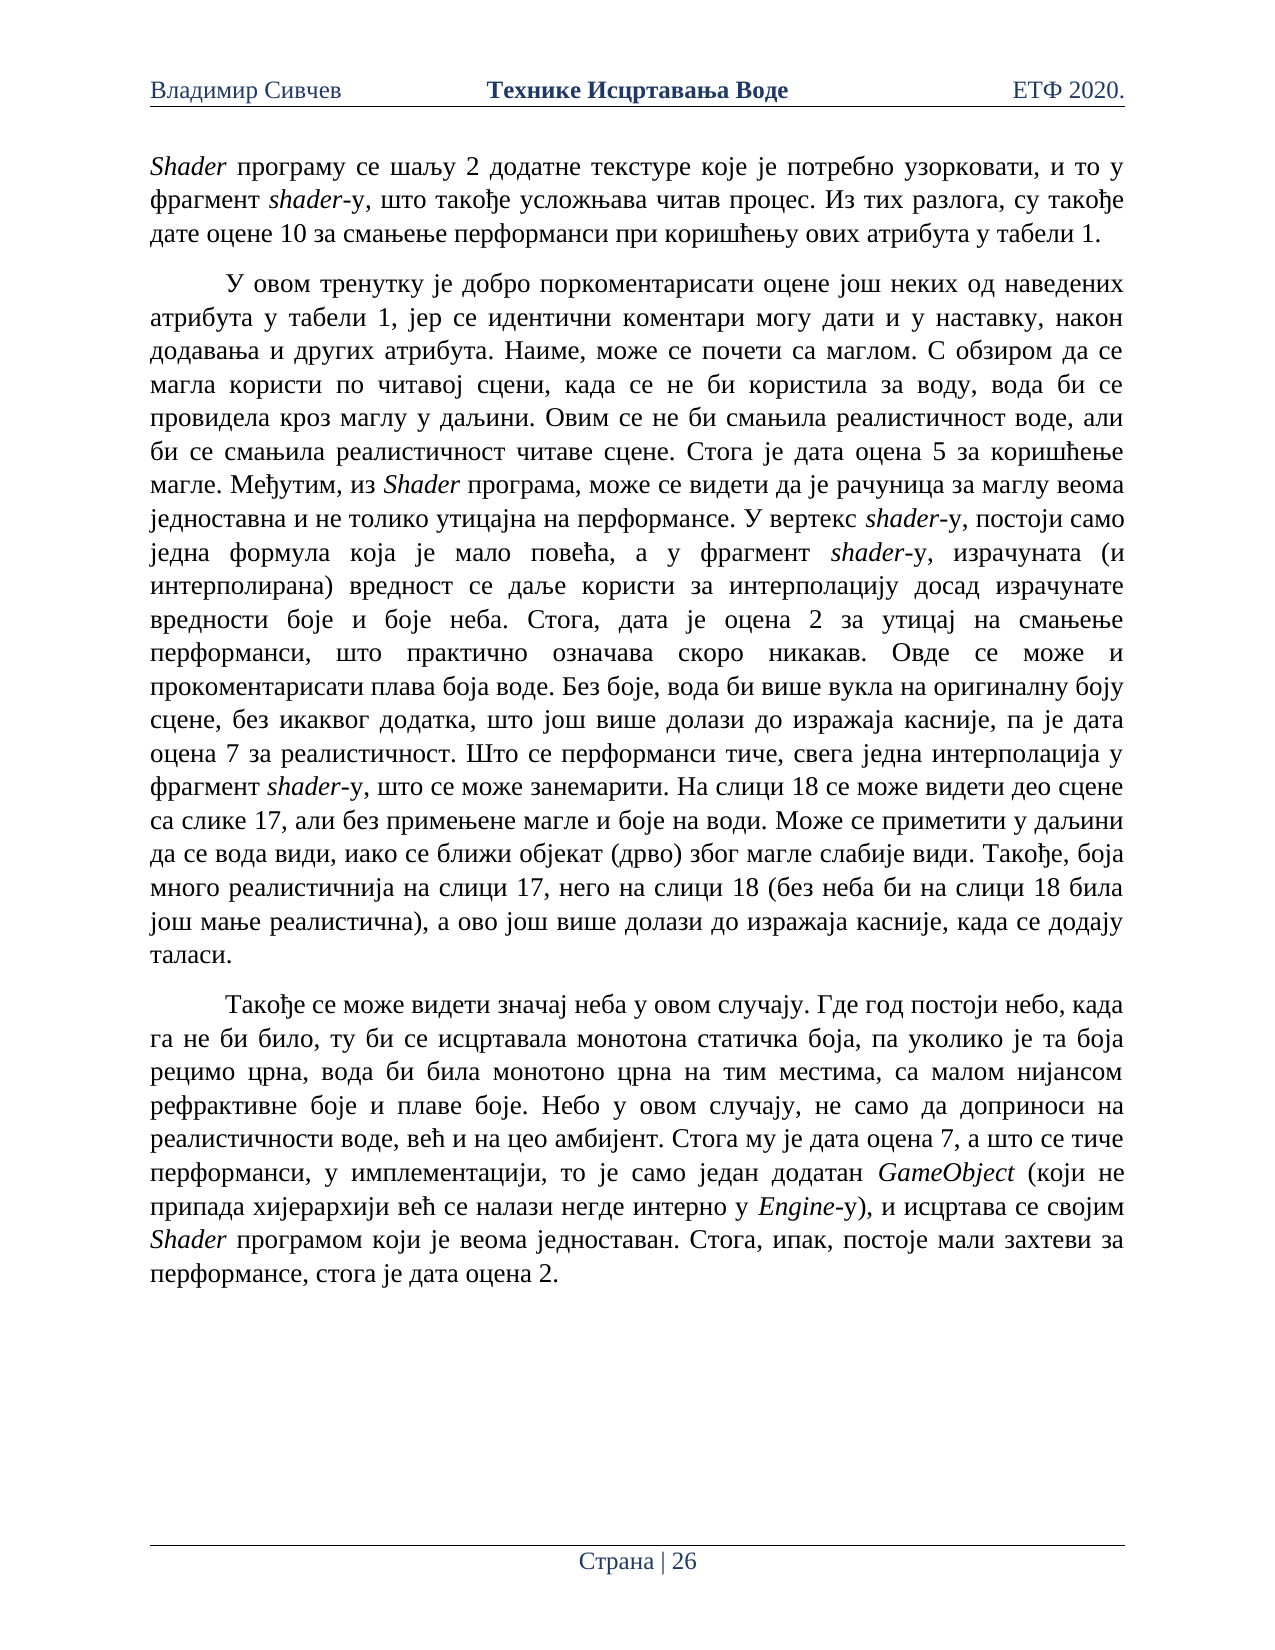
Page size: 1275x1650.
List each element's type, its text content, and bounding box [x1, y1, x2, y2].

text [150, 150, 1125, 248]
text Такође се може видети значај неба у овом случају. Где год постоји небо, када га не би било, ту би се исцртавала монотона статичка боја, па уколико је та боја рецимо црна, вода би била монотоно црна на тим местима, са малом нијансом рефрактивне боје и плаве боје. Небо у овом случају, не само да доприноси на реалистичности воде, већ и на цео амбијент. Стога му је дата оцена 7, а што се тиче перформанси, у имплементацији, то је само један додатан GameObject (који не припада хијерархији већ се налази негде интерно у Engine-у), и исцртава се својим Shader програмом који је веома једноставан. Стога, ипак, постоје мали захтеви за перформансе, стога је дата оцена 2. [150, 988, 1125, 1288]
text У овом тренутку је добро поркоментарисати оцене још неких од наведених атрибута у табели 1, јер се идентични коментари могу дати и у наставку, након додавања и других атрибута. Наиме, може се почети са маглом. С обзиром да се магла користи по читавој сцени, када се не би користила за воду, вода би се провидела кроз маглу у даљини. Овим се не би смањила реалистичност воде, али би се смањила реалистичност читаве сцене. Стога је дата оцена 5 за коришћење магле. Међутим, из Shader програма, може се видети да је рачуница за маглу веома једноставна и не толико утицајна на перформансе. У вертекс shader-у, постоји само једна формула која је мало повећа, а у фрагмент shader-у, израчуната (и интерполирана) вредност се даље користи за интерполацију досад израчунате вредности боје и боје неба. Стога, дата је оцена 2 за утицај на смањење перформанси, што практично означава скоро никакав. Овде се може и прокоментарисати плава боја воде. Без боје, вода би више вукла на оригиналну боју сцене, без икаквог додатка, што још више долази до изражаја касније, па је дата оцена 7 за реалистичност. Што се перформанси тиче, свега једна интерполација у фрагмент shader-у, што се може занемарити. На слици 18 се може видети део сцене са слике 17, али без примењене магле и боје на води. Може се приметити у даљини да се вода види, иако се ближи објекат (дрво) због магле слабије види. Такође, боја много реалистичнија на слици 17, него на слици 18 (без неба би на слици 18 била још мање реалистична), а ово још више долази до изражаја касније, када се додају таласи. [150, 267, 1125, 969]
